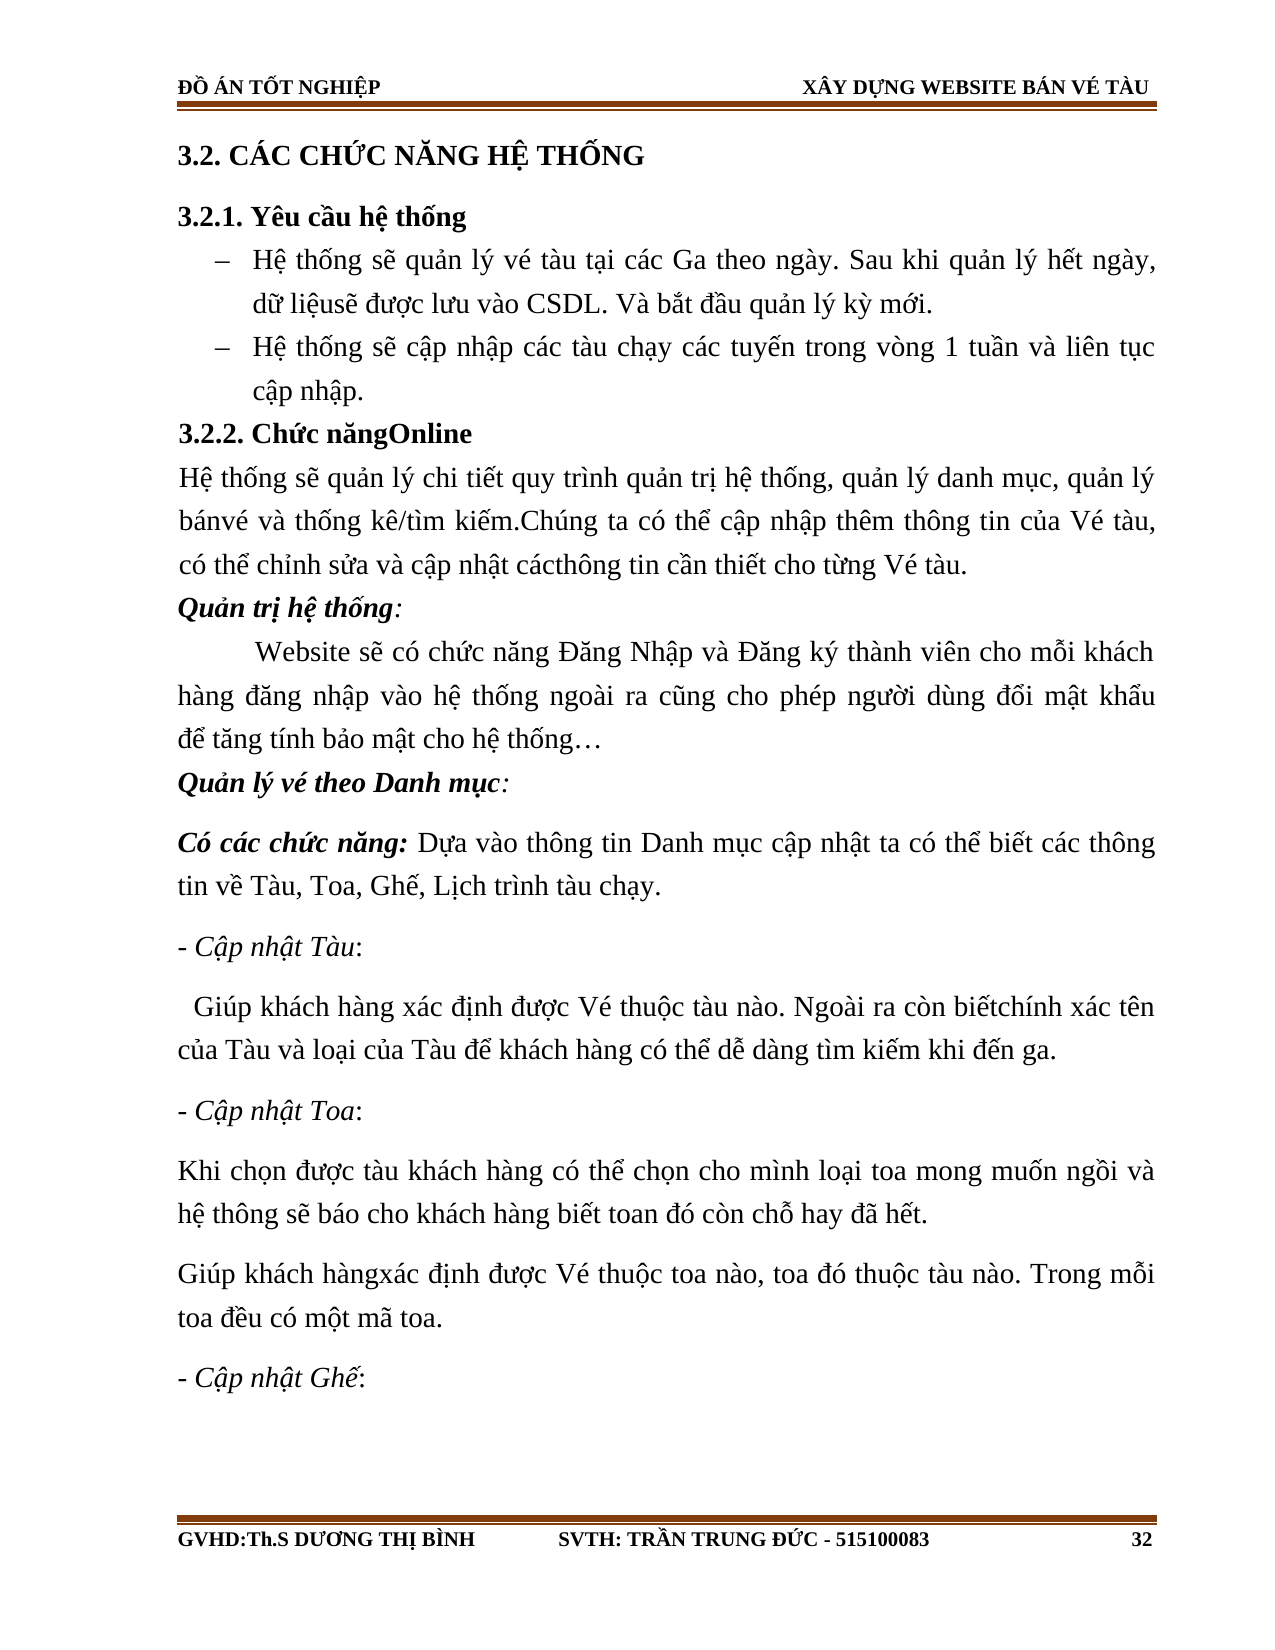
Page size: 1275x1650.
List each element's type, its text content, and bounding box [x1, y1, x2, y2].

text - Cập nhật Tàu: [177, 929, 1157, 962]
text Giúp khách hàngxác định được Vé thuộc toa nào, toa đó thuộc tàu nào. Trong mỗi toa đều có một mã toa. [177, 1257, 1157, 1334]
text Giúp khách hàng xác định được Vé thuộc tàu nào. Ngoài ra còn biếtchính xác tên của Tàu và loại của Tàu để khách hàng có thể dễ dàng tìm kiếm khi đến ga. [177, 989, 1157, 1066]
text 3.2. CÁC CHỨC NĂNG HỆ THỐNG [177, 138, 1157, 172]
list Hệ thống sẽ quản lý chi tiết quy trình quản trị hệ thống, quản lý danh mục, quản lý bánvé và thống kê/tìm kiếm.Chúng ta có thể cập nhập thêm thông tin của Vé tàu, có thể chỉnh sửa và cập nhật cácthông tin cần thiết cho từng Vé tàu. [179, 460, 1157, 581]
text Quản trị hệ thống: [177, 591, 1157, 624]
text - Cập nhật Ghế: [177, 1360, 1157, 1394]
text Có các chức năng: Dựa vào thông tin Danh mục cập nhật ta có thể biết các thông tin về Tàu, Toa, Ghế, Lịch trình tàu chạy. [177, 825, 1157, 902]
text - Cập nhật Toa: [177, 1093, 1157, 1126]
list Hệ thống sẽ quản lý vé tàu tại các Ga theo ngày. Sau khi quản lý hết ngày, dữ liệusẽ được lưu vào CSDL. Và bắt đầu quản lý kỳ mới. [215, 242, 1157, 319]
text Quản lý vé theo Danh mục: [177, 765, 1157, 798]
text Khi chọn được tàu khách hàng có thể chọn cho mình loại toa mong muốn ngồi và hệ thông sẽ báo cho khách hàng biết toan đó còn chỗ hay đã hết. [177, 1153, 1157, 1230]
subtitle 3.2.1. Yêu cầu hệ thống [177, 199, 1157, 232]
text Website sẽ có chức năng Đăng Nhập và Đăng ký thành viên cho mỗi khách hàng đăng nhập vào hệ thống ngoài ra cũng cho phép người dùng đổi mật khẩu để tăng tính bảo mật cho hệ thống… [177, 634, 1157, 755]
list 3.2.2. Chức năngOnline [178, 416, 1157, 450]
list Hệ thống sẽ cập nhập các tàu chạy các tuyến trong vòng 1 tuần và liên tục cập nhập. [215, 329, 1157, 406]
